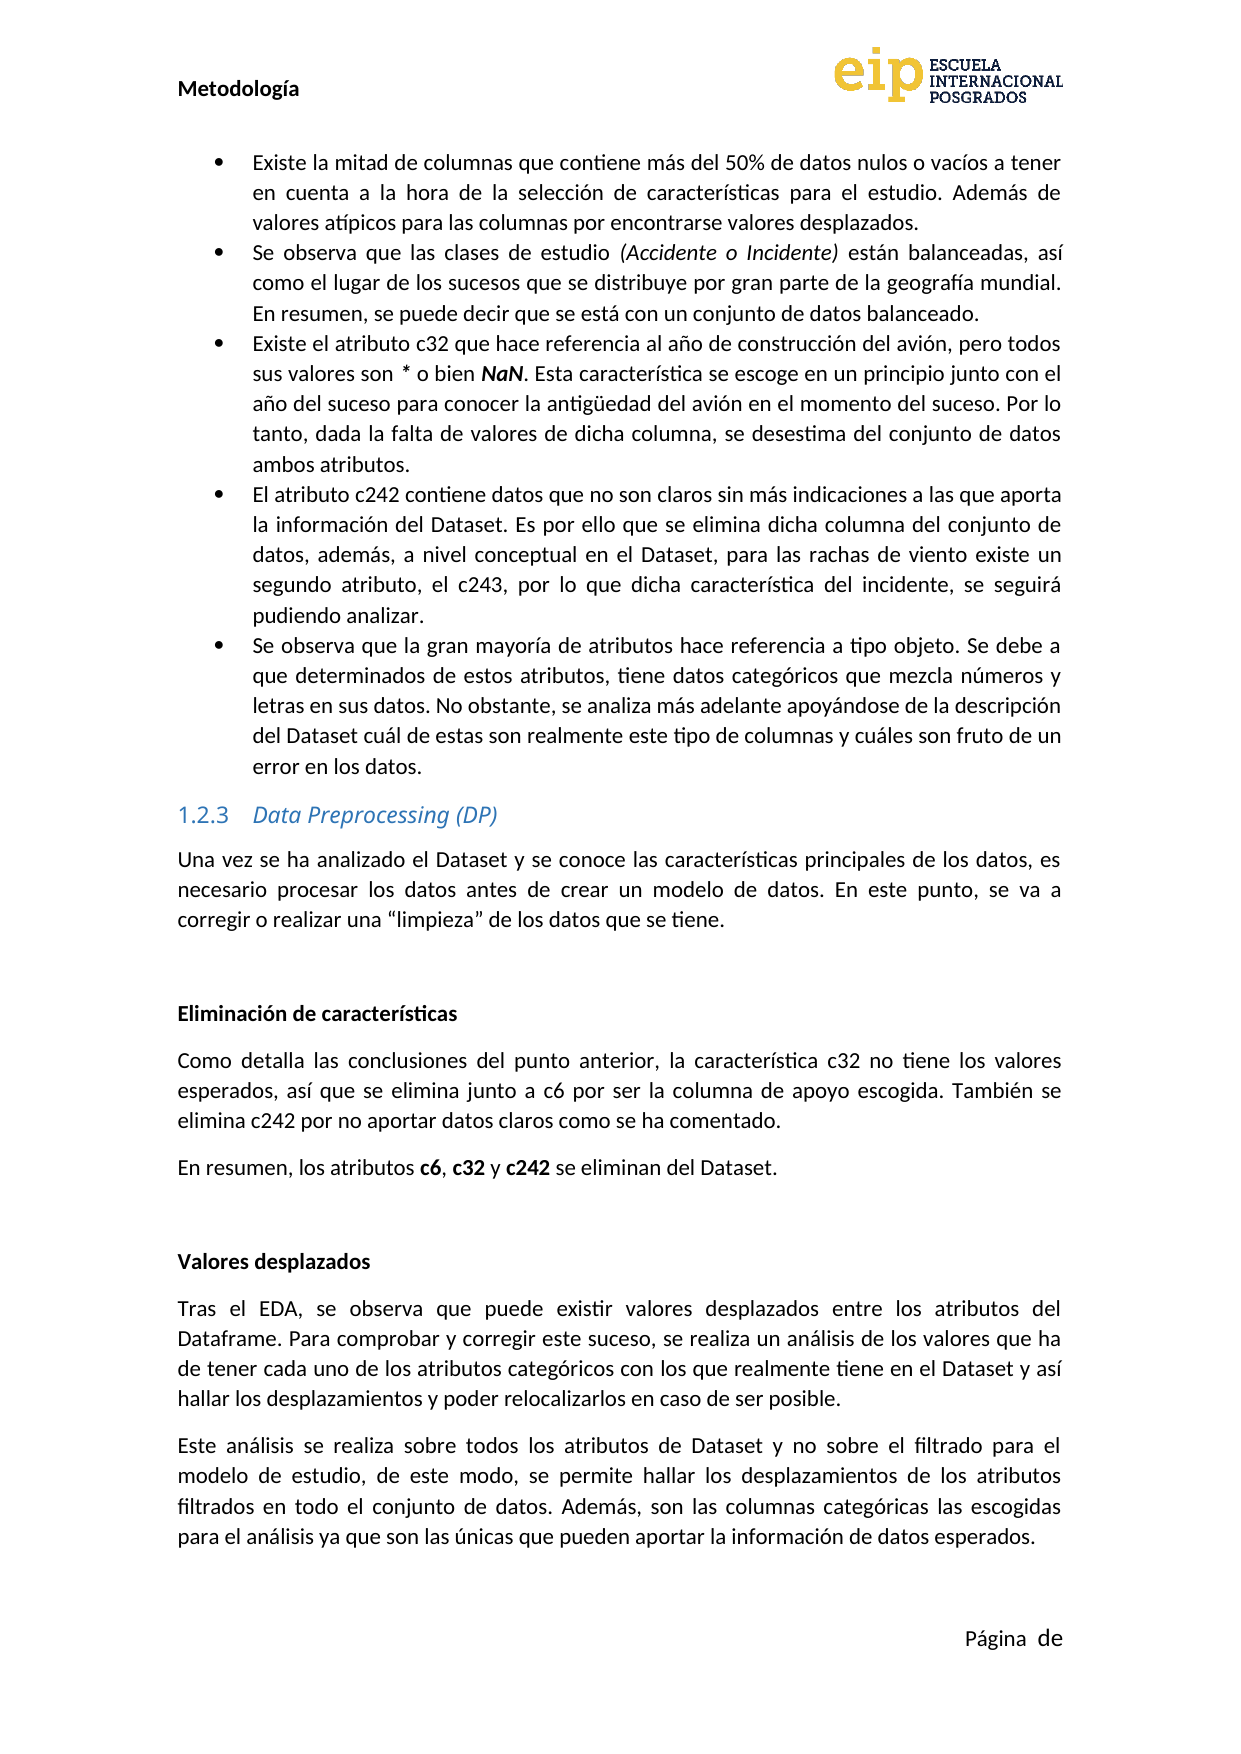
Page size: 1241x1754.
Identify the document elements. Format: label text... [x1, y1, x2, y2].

picture [834, 47, 1063, 103]
subtitle Data Preprocessing (DP) [177, 799, 1063, 830]
text En resumen, los atributos c6, c32 y c242 se eliminan del Dataset. [177, 1153, 1063, 1181]
list Se observa que las clases de estudio (Accidente o Incidente) están balanceadas, así como el lugar de los sucesos que se distribuye por gran parte de la geografía mundial. En resumen, se puede decir que se está con un conjunto de datos balanceado. [215, 238, 1063, 327]
text Tras el EDA, se observa que puede existir valores desplazados entre los atributos del Dataframe. Para comprobar y corregir este suceso, se realiza un análisis de los valores que ha de tener cada uno de los atributos categóricos con los que realmente tiene en el Dataset y así hallar los desplazamientos y poder relocalizarlos en caso de ser posible. [177, 1294, 1063, 1412]
list Se observa que la gran mayoría de atributos hace referencia a tipo objeto. Se debe a que determinados de estos atributos, tiene datos categóricos que mezcla números y letras en sus datos. No obstante, se analiza más adelante apoyándose de la descripción del Dataset cuál de estas son realmente este tipo de columnas y cuáles son fruto de un error en los datos. [215, 631, 1063, 780]
list El atributo c242 contiene datos que no son claros sin más indicaciones a las que aporta la información del Dataset. Es por ello que se elimina dicha columna del conjunto de datos, además, a nivel conceptual en el Dataset, para las rachas de viento existe un segundo atributo, el c243, por lo que dicha característica del incidente, se seguirá pudiendo analizar. [215, 480, 1063, 629]
list Existe la mitad de columnas que contiene más del 50% de datos nulos o vacíos a tener en cuenta a la hora de la selección de características para el estudio. Además de valores atípicos para las columnas por encontrarse valores desplazados. [215, 148, 1063, 236]
text Este análisis se realiza sobre todos los atributos de Dataset y no sobre el filtrado para el modelo de estudio, de este modo, se permite hallar los desplazamientos de los atributos filtrados en todo el conjunto de datos. Además, son las columnas categóricas las escogidas para el análisis ya que son las únicas que pueden aportar la información de datos esperados. [177, 1431, 1063, 1550]
list Existe el atributo c32 que hace referencia al año de construcción del avión, pero todos sus valores son * o bien NaN. Esta característica se escoge en un principio junto con el año del suceso para conocer la antigüedad del avión en el momento del suceso. Por lo tanto, dada la falta de valores de dicha columna, se desestima del conjunto de datos ambos atributos. [215, 329, 1063, 478]
text Eliminación de características [177, 999, 1063, 1027]
text Como detalla las conclusiones del punto anterior, la característica c32 no tiene los valores esperados, así que se elimina junto a c6 por ser la columna de apoyo escogida. También se elimina c242 por no aportar datos claros como se ha comentado. [177, 1046, 1063, 1134]
text Una vez se ha analizado el Dataset y se conoce las características principales de los datos, es necesario procesar los datos antes de crear un modelo de datos. En este punto, se va a corregir o realizar una “limpieza” de los datos que se tiene. [177, 845, 1063, 933]
text Valores desplazados [177, 1247, 1063, 1275]
